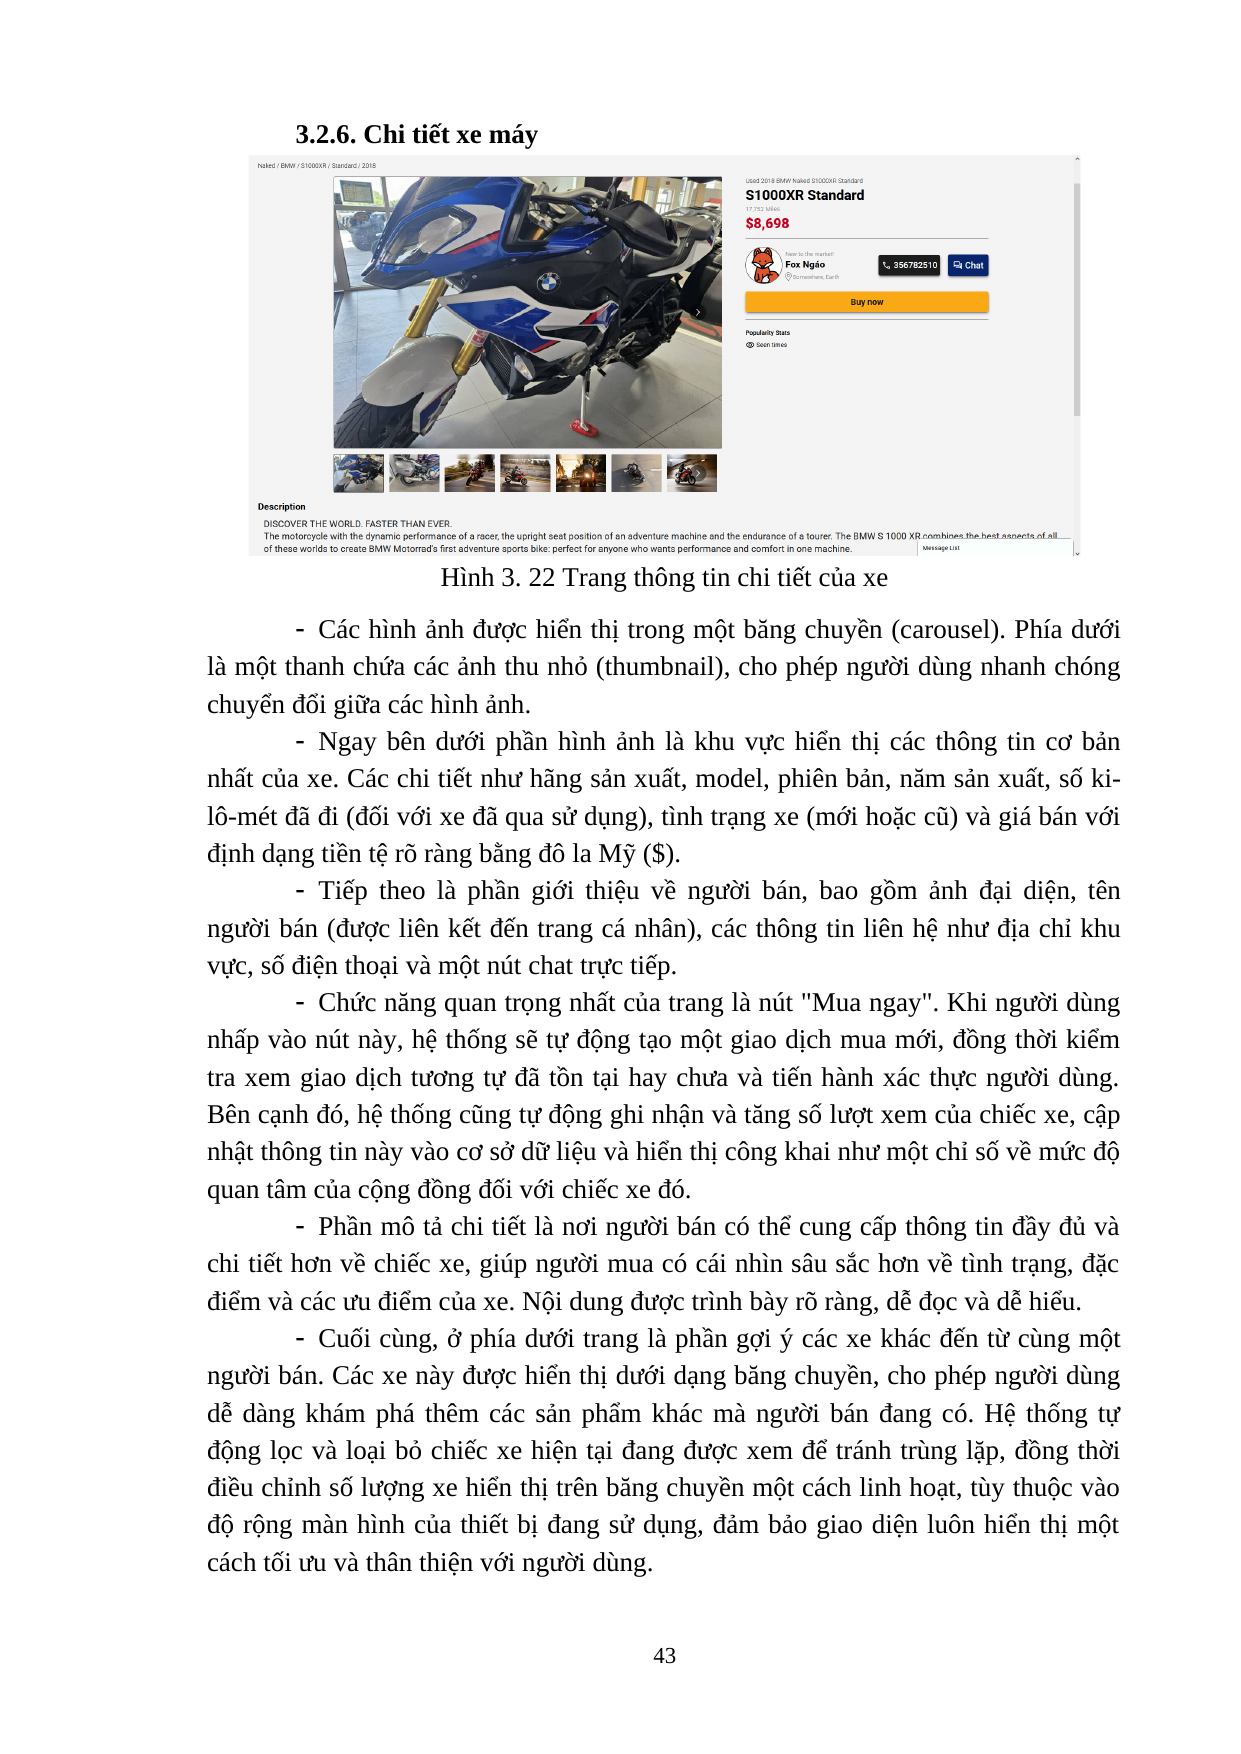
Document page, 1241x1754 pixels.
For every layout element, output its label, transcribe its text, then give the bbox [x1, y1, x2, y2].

list Tiếp theo là phần giới thiệu về người bán, bao gồm ảnh đại diện, tên người bán (được liên kết đến trang cá nhân), các thông tin liên hệ như địa chỉ khu vực, số điện thoại và một nút chat trực tiếp. [207, 874, 1122, 980]
list Phần mô tả chi tiết là nơi người bán có thể cung cấp thông tin đầy đủ và chi tiết hơn về chiếc xe, giúp người mua có cái nhìn sâu sắc hơn về tình trạng, đặc điểm và các ưu điểm của xe. Nội dung được trình bày rõ ràng, dễ đọc và dễ hiểu. [207, 1210, 1122, 1316]
picture [248, 155, 1081, 556]
list Các hình ảnh được hiển thị trong một băng chuyền (carousel). Phía dưới là một thanh chứa các ảnh thu nhỏ (thumbnail), cho phép người dùng nhanh chóng chuyển đổi giữa các hình ảnh. [207, 613, 1122, 719]
text Hình 3. 22 Trang thông tin chi tiết của xe [207, 561, 1122, 592]
list Chức năng quan trọng nhất của trang là nút "Mua ngay". Khi người dùng nhấp vào nút này, hệ thống sẽ tự động tạo một giao dịch mua mới, đồng thời kiểm tra xem giao dịch tương tự đã tồn tại hay chưa và tiến hành xác thực người dùng. Bên cạnh đó, hệ thống cũng tự động ghi nhận và tăng số lượt xem của chiếc xe, cập nhật thông tin này vào cơ sở dữ liệu và hiển thị công khai như một chỉ số về mức độ quan tâm của cộng đồng đối với chiếc xe đó. [207, 986, 1122, 1204]
list Ngay bên dưới phần hình ảnh là khu vực hiển thị các thông tin cơ bản nhất của xe. Các chi tiết như hãng sản xuất, model, phiên bản, năm sản xuất, số ki-lô-mét đã đi (đối với xe đã qua sử dụng), tình trạng xe (mới hoặc cũ) và giá bán với định dạng tiền tệ rõ ràng bằng đô la Mỹ ($). [207, 725, 1122, 868]
list Cuối cùng, ở phía dưới trang là phần gợi ý các xe khác đến từ cùng một người bán. Các xe này được hiển thị dưới dạng băng chuyền, cho phép người dùng dễ dàng khám phá thêm các sản phẩm khác mà người bán đang có. Hệ thống tự động lọc và loại bỏ chiếc xe hiện tại đang được xem để tránh trùng lặp, đồng thời điều chỉnh số lượng xe hiển thị trên băng chuyền một cách linh hoạt, tùy thuộc vào độ rộng màn hình của thiết bị đang sử dụng, đảm bảo giao diện luôn hiển thị một cách tối ưu và thân thiện với người dùng. [207, 1322, 1122, 1577]
list Chi tiết xe máy [207, 118, 1122, 149]
